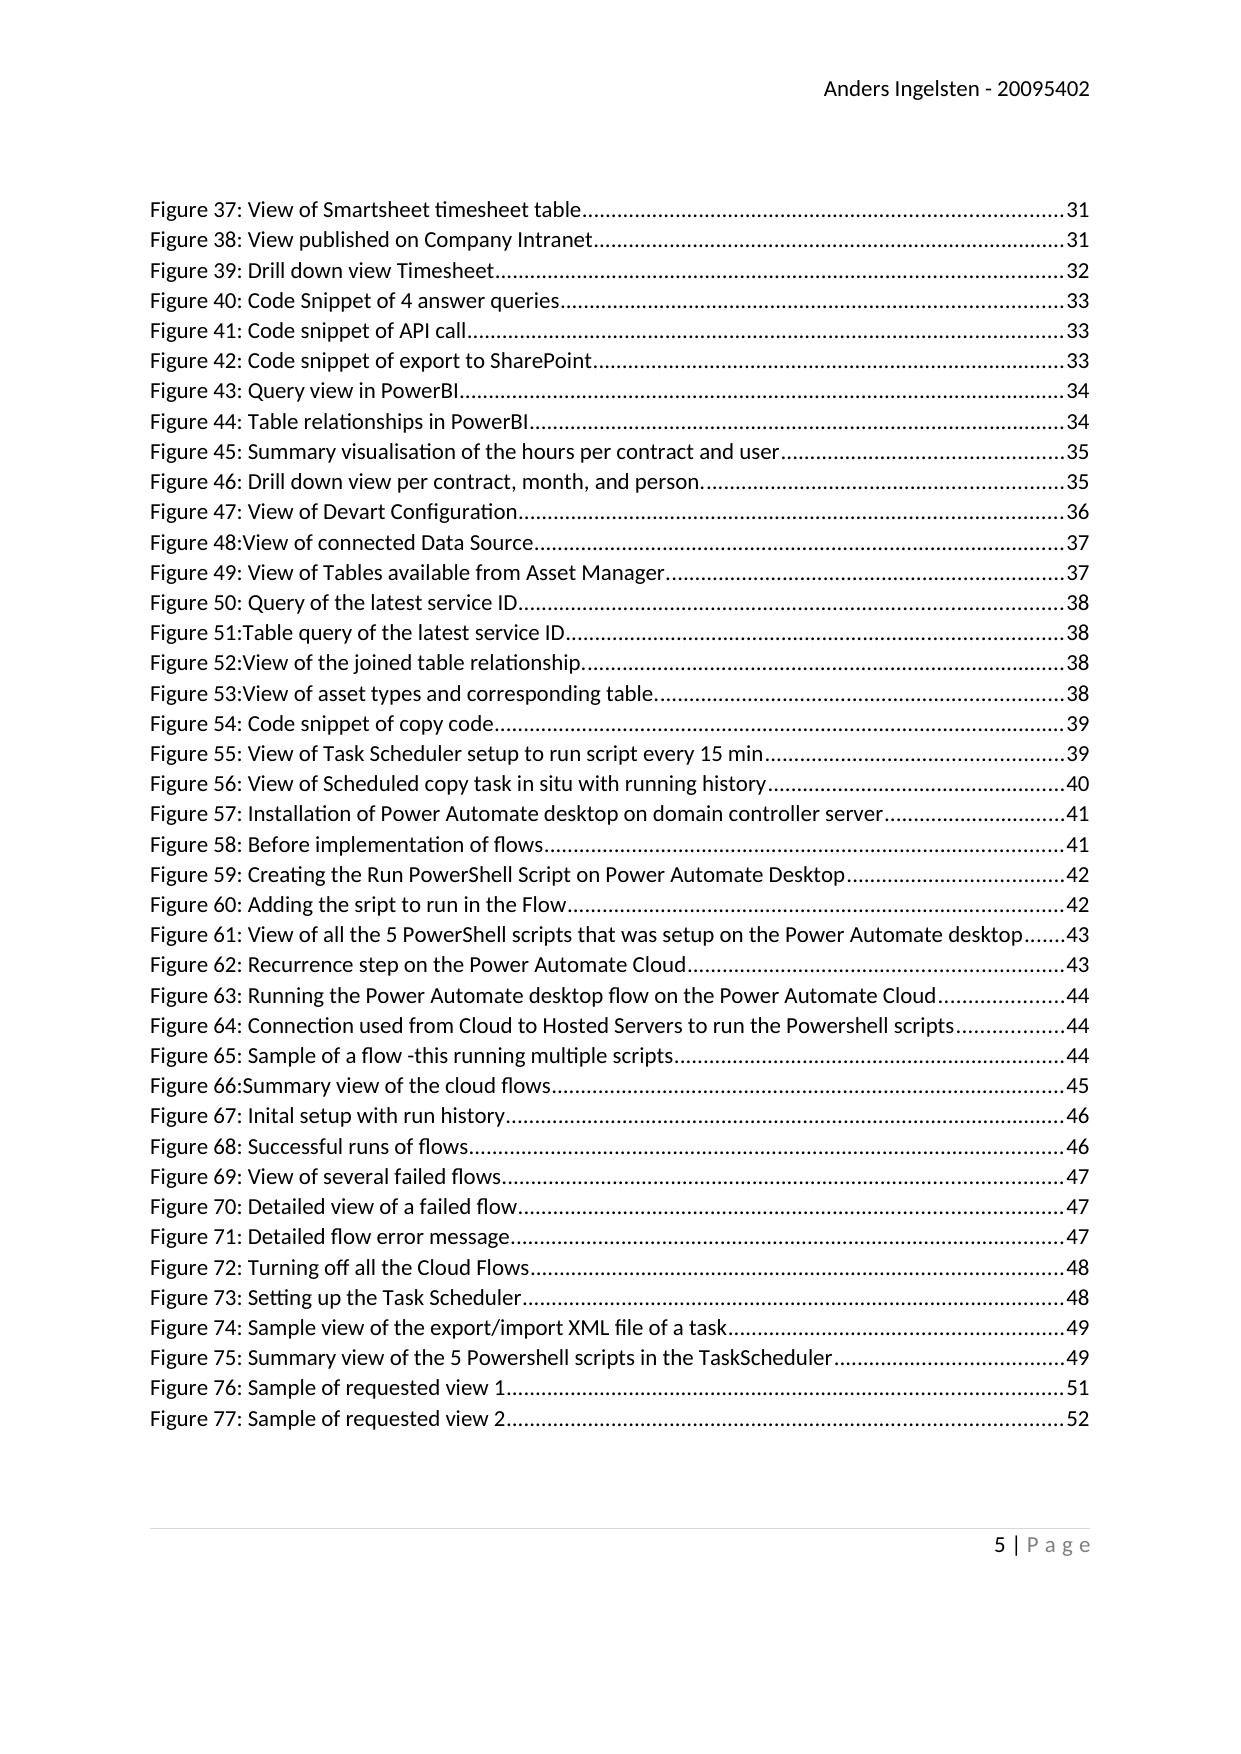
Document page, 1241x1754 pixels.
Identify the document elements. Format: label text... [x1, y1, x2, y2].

text Figure 57: Installation of Power Automate desktop on domain controller server 41 [150, 799, 1090, 828]
text Figure 44: Table relationships in PowerBI 34 [150, 407, 1090, 435]
text Figure 55: View of Task Scheduler setup to run script every 15 min 39 [150, 739, 1090, 767]
text Figure 39: Drill down view Timesheet 32 [150, 256, 1090, 284]
text Figure 65: Sample of a flow -this running multiple scripts 44 [150, 1041, 1090, 1069]
text Figure 48:View of connected Data Source 37 [150, 528, 1090, 556]
text Figure 73: Setting up the Task Scheduler 48 [150, 1283, 1090, 1311]
text Figure 42: Code snippet of export to SharePoint 33 [150, 346, 1090, 374]
text Figure 51:Table query of the latest service ID 38 [150, 618, 1090, 646]
text Figure 45: Summary visualisation of the hours per contract and user 35 [150, 437, 1090, 465]
text Figure 58: Before implementation of flows 41 [150, 830, 1090, 858]
text Figure 68: Successful runs of flows 46 [150, 1132, 1090, 1160]
text Figure 60: Adding the sript to run in the Flow 42 [150, 890, 1090, 918]
text Figure 56: View of Scheduled copy task in situ with running history 40 [150, 769, 1090, 797]
text Figure 66:Summary view of the cloud flows 45 [150, 1071, 1090, 1099]
text Figure 52:View of the joined table relationship. 38 [150, 648, 1090, 677]
text Figure 72: Turning off all the Cloud Flows 48 [150, 1253, 1090, 1281]
text Figure 76: Sample of requested view 1 51 [150, 1373, 1090, 1402]
text Figure 70: Detailed view of a failed flow 47 [150, 1192, 1090, 1220]
text Figure 53:View of asset types and corresponding table. 38 [150, 679, 1090, 707]
text Figure 74: Sample view of the export/import XML file of a task 49 [150, 1313, 1090, 1341]
text Figure 40: Code Snippet of 4 answer queries 33 [150, 286, 1090, 314]
text Figure 47: View of Devart Configuration 36 [150, 497, 1090, 526]
text Figure 63: Running the Power Automate desktop flow on the Power Automate Cloud 44 [150, 981, 1090, 1009]
text Figure 77: Sample of requested view 2 52 [150, 1404, 1090, 1432]
text Figure 62: Recurrence step on the Power Automate Cloud 43 [150, 951, 1090, 979]
text Figure 61: View of all the 5 PowerShell scripts that was setup on the Power Automate desktop 43 [150, 920, 1090, 948]
text Figure 37: View of Smartsheet timesheet table 31 [150, 195, 1090, 223]
text Figure 59: Creating the Run PowerShell Script on Power Automate Desktop 42 [150, 860, 1090, 888]
text Figure 64: Connection used from Cloud to Hosted Servers to run the Powershell scripts 44 [150, 1011, 1090, 1039]
text Figure 75: Summary view of the 5 Powershell scripts in the TaskScheduler 49 [150, 1343, 1090, 1371]
text Figure 69: View of several failed flows 47 [150, 1162, 1090, 1190]
text Figure 67: Inital setup with run history 46 [150, 1102, 1090, 1130]
text Figure 43: Query view in PowerBI 34 [150, 377, 1090, 405]
text Figure 38: View published on Company Intranet 31 [150, 226, 1090, 254]
text Figure 54: Code snippet of copy code 39 [150, 709, 1090, 737]
text Figure 49: View of Tables available from Asset Manager. 37 [150, 558, 1090, 586]
text Figure 50: Query of the latest service ID 38 [150, 588, 1090, 616]
text Figure 71: Detailed flow error message 47 [150, 1222, 1090, 1251]
text Figure 41: Code snippet of API call 33 [150, 316, 1090, 344]
text Figure 46: Drill down view per contract, month, and person. 35 [150, 467, 1090, 495]
